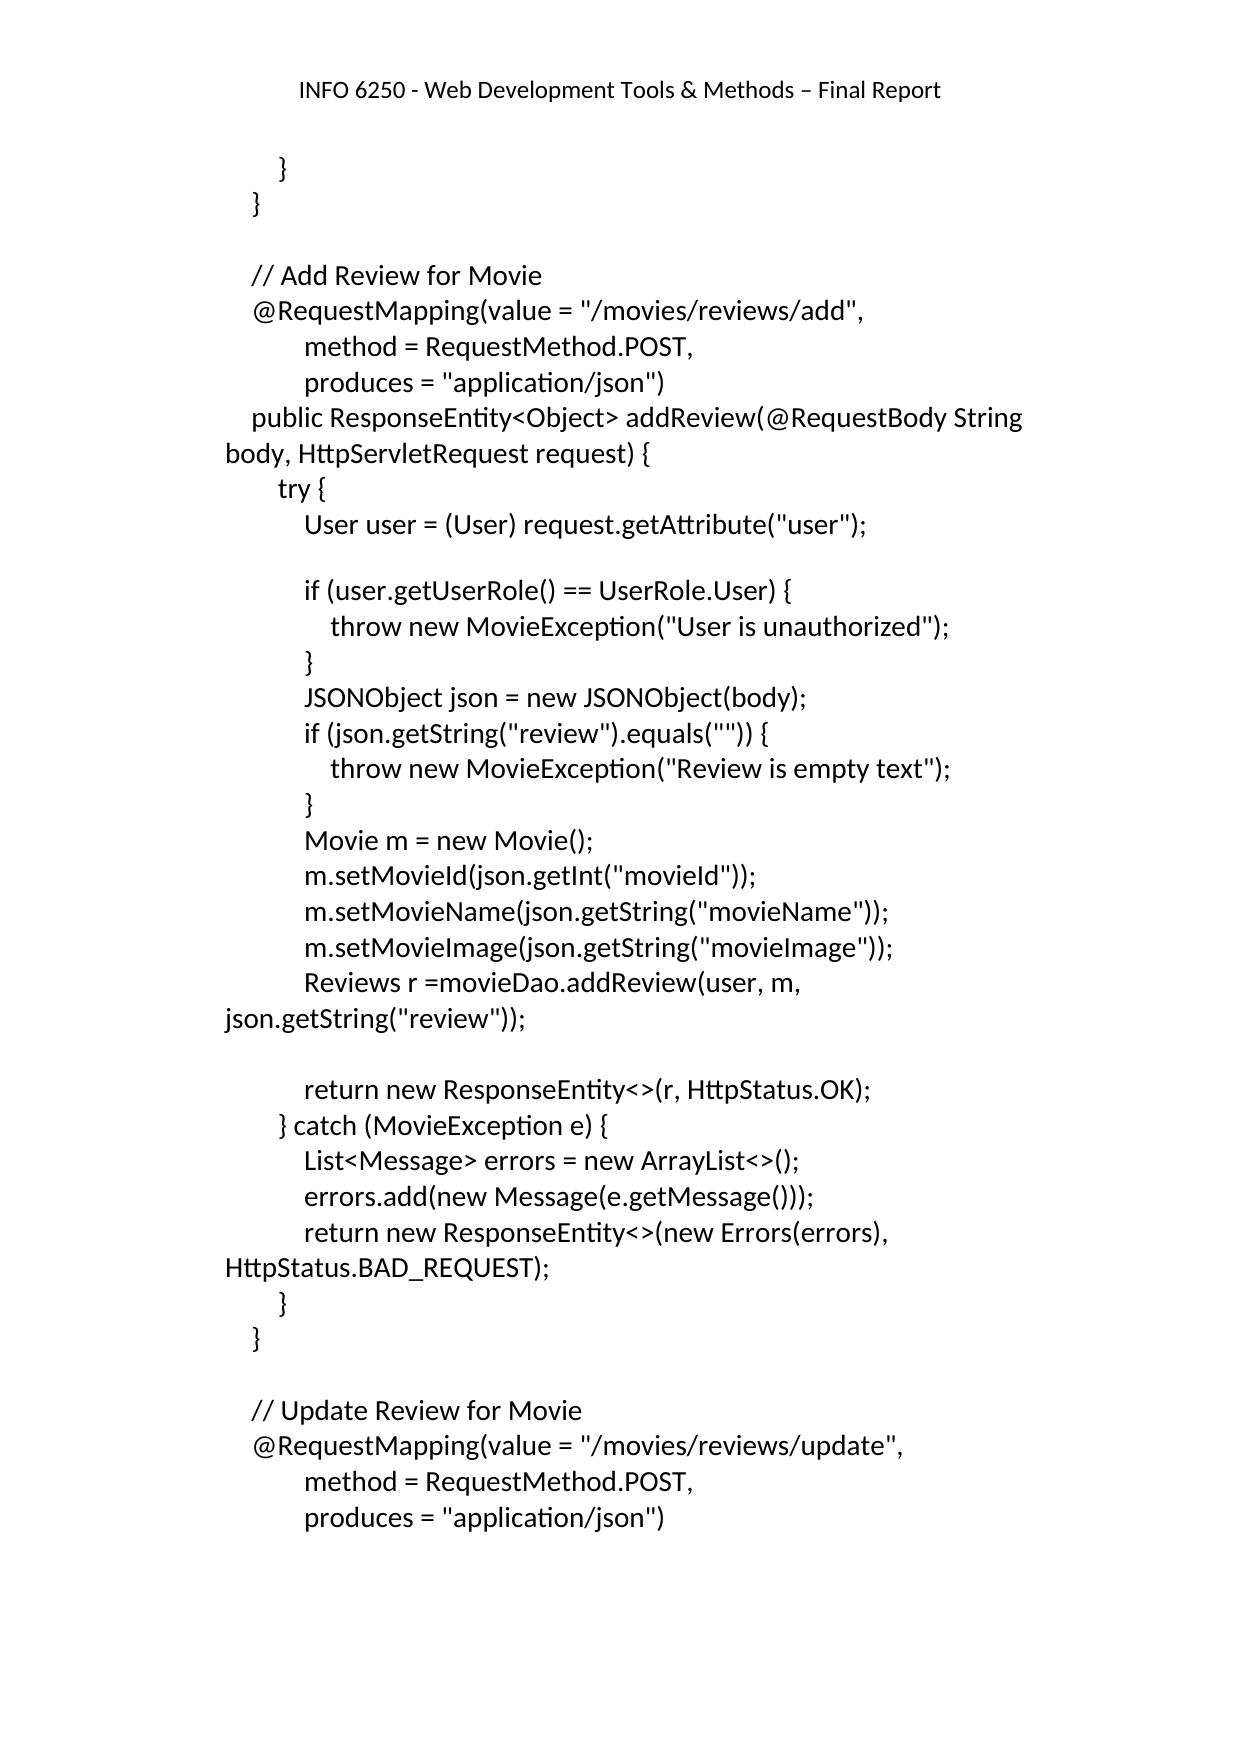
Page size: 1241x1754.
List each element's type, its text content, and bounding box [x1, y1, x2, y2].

list produces = "application/json") [225, 1499, 1090, 1534]
list throw new MovieException("Review is empty text"); [225, 751, 1090, 786]
list } catch (MovieException e) { [225, 1107, 1090, 1142]
list if (json.getString("review").equals("")) { [225, 715, 1090, 751]
list } [225, 786, 1090, 822]
list public ResponseEntity<Object> addReview(@RequestBody String body, HttpServletRequest request) { [225, 399, 1090, 471]
list // Add Review for Movie [225, 257, 1090, 292]
list } [225, 1285, 1090, 1321]
list return new ResponseEntity<>(new Errors(errors), HttpStatus.BAD_REQUEST); [225, 1214, 1090, 1285]
list method = RequestMethod.POST, [225, 328, 1090, 364]
list errors.add(new Message(e.getMessage())); [225, 1178, 1090, 1214]
list List<Message> errors = new ArrayList<>(); [225, 1142, 1090, 1178]
list m.setMovieId(json.getInt("movieId")); [225, 857, 1090, 893]
list } [225, 186, 1090, 221]
list m.setMovieImage(json.getString("movieImage")); [225, 929, 1090, 964]
list m.setMovieName(json.getString("movieName")); [225, 893, 1090, 929]
list if (user.getUserRole() == UserRole.User) { [225, 572, 1090, 608]
list } [225, 1321, 1090, 1356]
list @RequestMapping(value = "/movies/reviews/update", [225, 1427, 1090, 1463]
list User user = (User) request.getAttribute("user"); [225, 506, 1090, 542]
list @RequestMapping(value = "/movies/reviews/add", [225, 292, 1090, 328]
list method = RequestMethod.POST, [225, 1463, 1090, 1499]
list throw new MovieException("User is unauthorized"); [225, 608, 1090, 644]
list } [225, 644, 1090, 679]
list // Update Review for Movie [225, 1392, 1090, 1427]
list } [225, 150, 1090, 186]
list return new ResponseEntity<>(r, HttpStatus.OK); [225, 1071, 1090, 1107]
list produces = "application/json") [225, 364, 1090, 399]
list Reviews r =movieDao.addReview(user, m, json.getString("review")); [225, 964, 1090, 1036]
list try { [225, 471, 1090, 506]
list JSONObject json = new JSONObject(body); [225, 679, 1090, 715]
list Movie m = new Movie(); [225, 822, 1090, 857]
